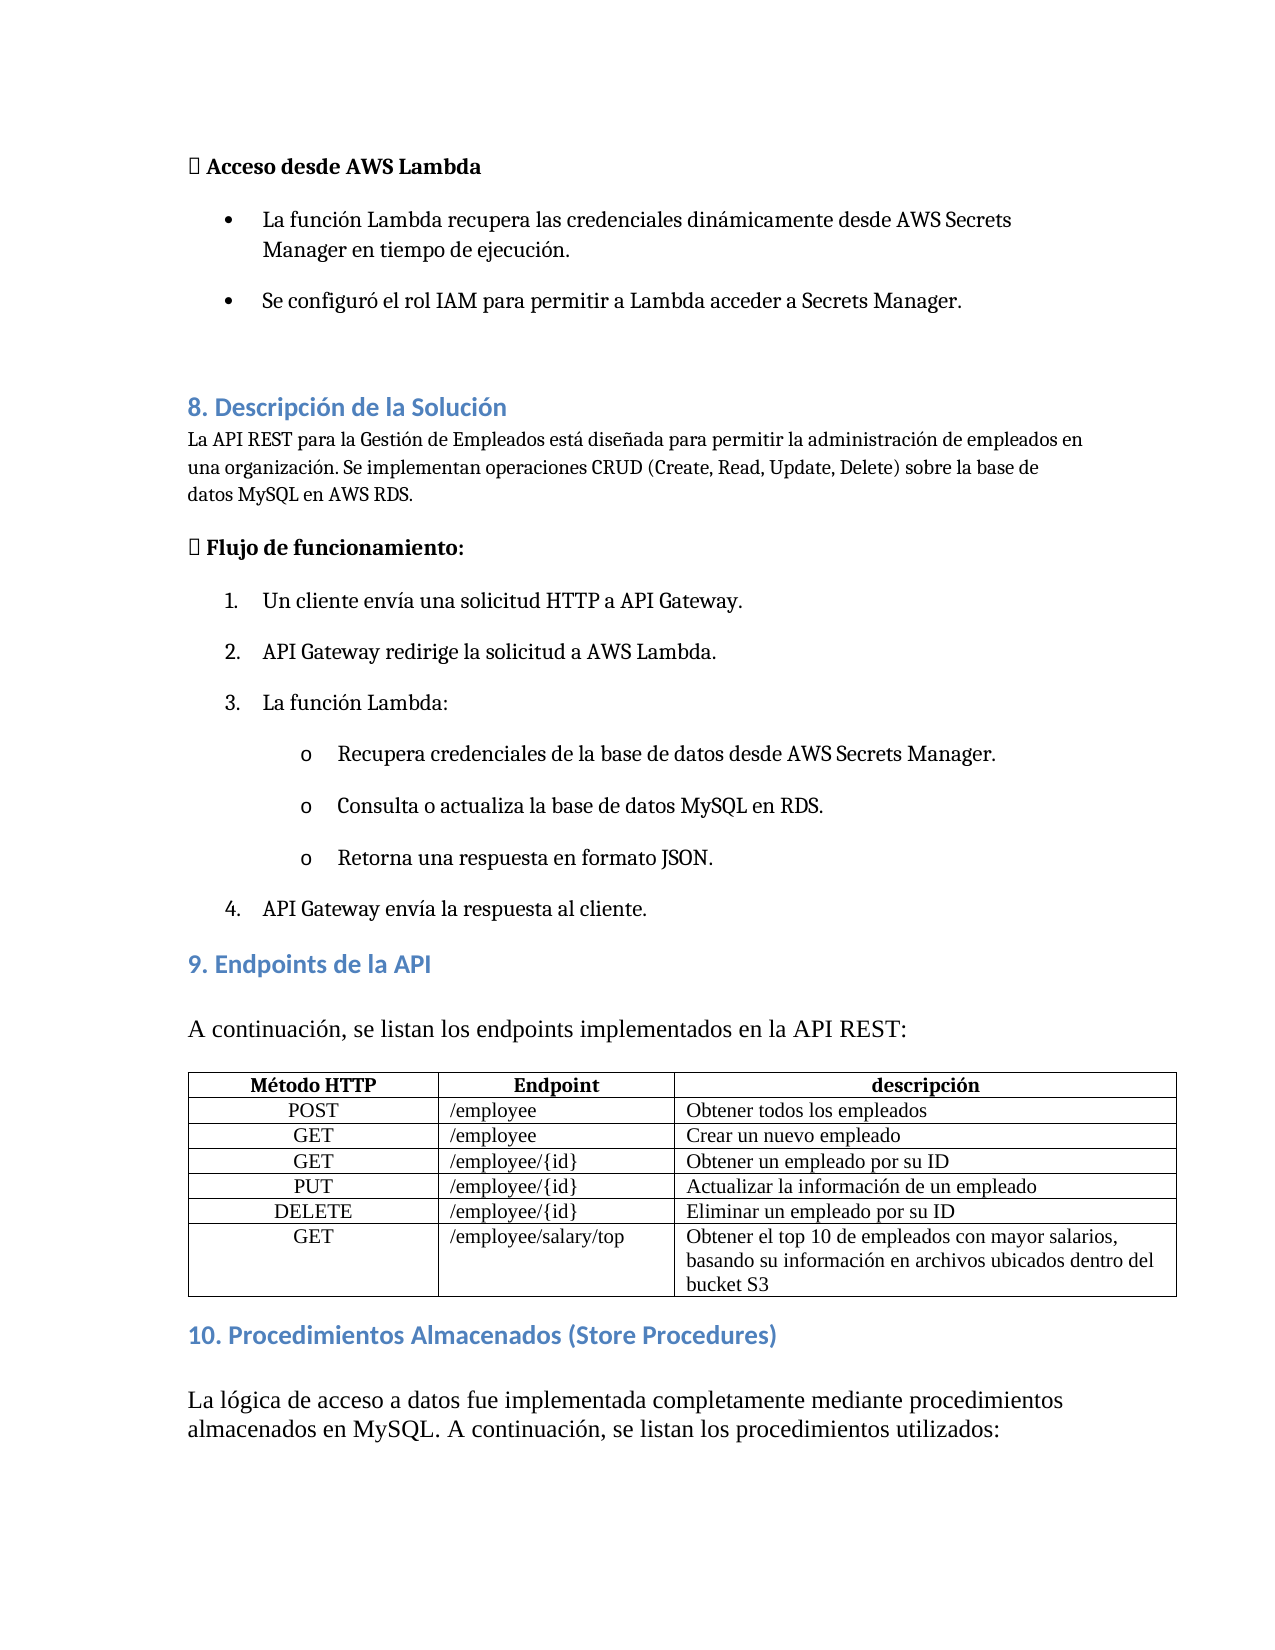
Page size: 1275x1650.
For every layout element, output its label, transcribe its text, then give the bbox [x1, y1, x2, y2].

list Se configuró el rol IAM para permitir a Lambda acceder a Secrets Manager. [225, 288, 1087, 314]
table_cell Actualizar la información de un empleado [675, 1174, 1176, 1198]
table_cell /employee/salary/top [439, 1224, 674, 1296]
list La función Lambda: [225, 690, 1087, 717]
text La API REST para la Gestión de Empleados está diseñada para permitir la administración de empleados en una organización. Se implementan operaciones CRUD (Create, Read, Update, Delete) sobre la base de datos MySQL en AWS RDS. [187, 428, 1087, 507]
table_cell /employee [439, 1124, 674, 1147]
table_cell POST [189, 1098, 438, 1122]
subtitle 10. Procedimientos Almacenados (Store Procedures) [187, 1318, 1087, 1351]
list La función Lambda recupera las credenciales dinámicamente desde AWS Secrets Manager en tiempo de ejecución. [225, 207, 1087, 263]
table_cell /employee/{id} [439, 1199, 674, 1223]
table_cell PUT [189, 1174, 438, 1198]
table_cell GET [189, 1124, 438, 1147]
text A continuación, se listan los endpoints implementados en la API REST: [187, 1014, 1087, 1043]
table_cell Obtener el top 10 de empleados con mayor salarios, basando su información en archivos ubicados dentro del bucket S3 [675, 1224, 1176, 1296]
subtitle 9. Endpoints de la API [187, 947, 1087, 980]
table_cell Eliminar un empleado por su ID [675, 1199, 1176, 1223]
table_cell /employee/{id} [439, 1174, 674, 1198]
table_cell /employee/{id} [439, 1149, 674, 1173]
table_cell Obtener un empleado por su ID [675, 1149, 1176, 1173]
list API Gateway redirige la solicitud a AWS Lambda. [225, 639, 1087, 666]
table_cell GET [189, 1224, 438, 1296]
table_cell DELETE [189, 1199, 438, 1223]
table_cell GET [189, 1149, 438, 1173]
text La lógica de acceso a datos fue implementada completamente mediante procedimientos almacenados en MySQL. A continuación, se listan los procedimientos utilizados: [187, 1385, 1087, 1442]
list API Gateway envía la respuesta al cliente. [225, 896, 1087, 923]
subtitle 8. Descripción de la Solución [187, 390, 1087, 423]
table_header Endpoint [439, 1073, 674, 1097]
list Recupera credenciales de la base de datos desde AWS Secrets Manager. [300, 741, 1087, 768]
table_header Método HTTP [189, 1073, 438, 1097]
table_header descripción [675, 1073, 1176, 1097]
text 🔹 Flujo de funcionamiento: [187, 531, 1087, 563]
list Un cliente envía una solicitud HTTP a API Gateway. [225, 588, 1087, 614]
table_cell Crear un nuevo empleado [675, 1124, 1176, 1147]
table_cell Obtener todos los empleados [675, 1098, 1176, 1122]
table_cell /employee [439, 1098, 674, 1122]
list Retorna una respuesta en formato JSON. [300, 844, 1087, 871]
text 🔹 Acceso desde AWS Lambda [187, 150, 1087, 181]
list Consulta o actualiza la base de datos MySQL en RDS. [300, 793, 1087, 820]
